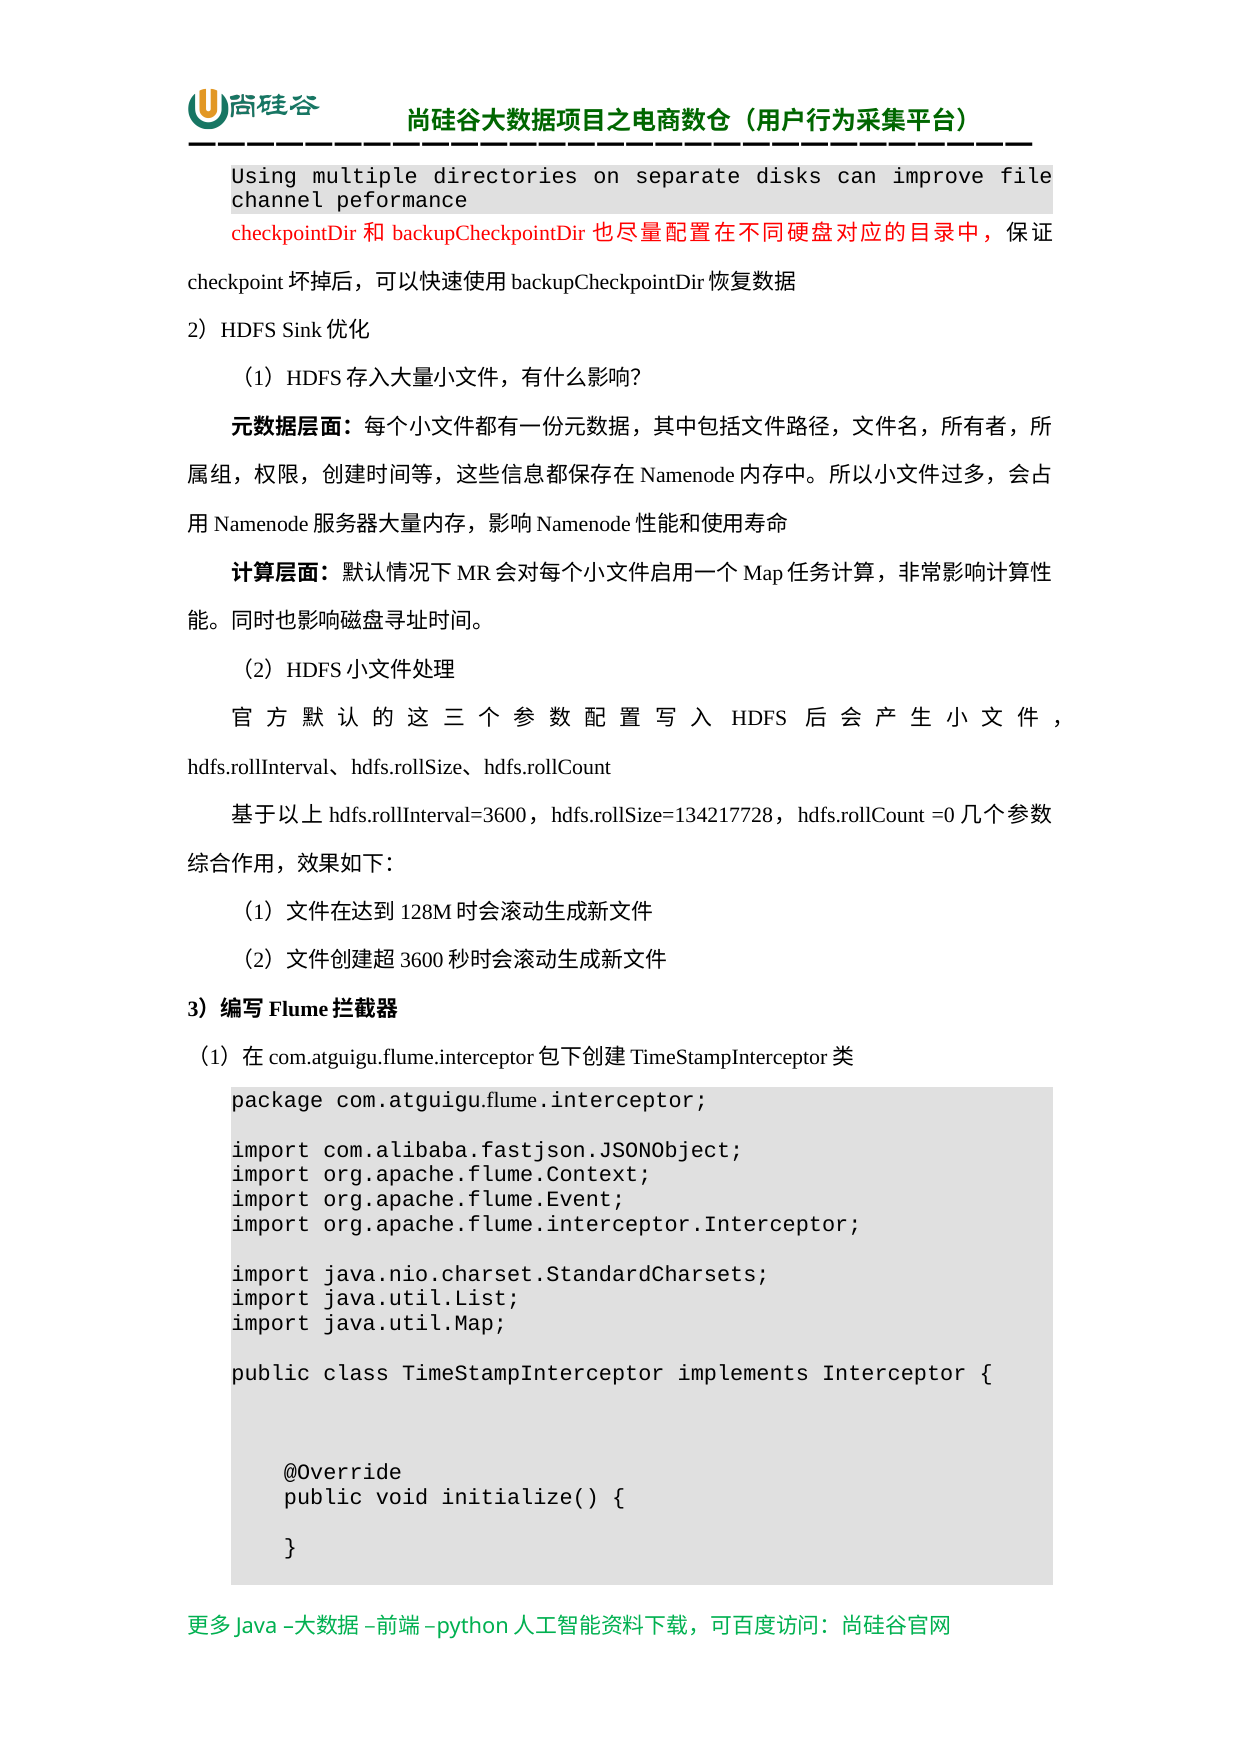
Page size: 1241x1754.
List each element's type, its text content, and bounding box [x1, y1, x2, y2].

text import java.util.Map; [231, 1312, 1053, 1337]
text 2）HDFS Sink优化 [187, 312, 1053, 344]
text （1）HDFS存入大量小文件，有什么影响？ [187, 360, 1053, 392]
text import java.nio.charset.StandardCharsets; [231, 1263, 1053, 1287]
text import org.apache.flume.Context; [231, 1163, 1053, 1188]
text import org.apache.flume.interceptor.Interceptor; [231, 1213, 1053, 1238]
text public class TimeStampInterceptor implements Interceptor { [231, 1362, 1053, 1387]
text package com.atguigu.flume.interceptor; [231, 1087, 1053, 1114]
text } [231, 1536, 1053, 1561]
text 官方默认的这三个参数配置写入HDFS后会产生小文件，hdfs.rollInterval、hdfs.rollSize、hdfs.rollCount [187, 699, 1053, 781]
text import java.util.List; [231, 1287, 1053, 1312]
text （1）文件在达到128M时会滚动生成新文件 [187, 894, 1053, 926]
text import org.apache.flume.Event; [231, 1188, 1053, 1213]
text import com.alibaba.fastjson.JSONObject; [231, 1139, 1053, 1163]
text （2）文件创建超3600秒时会滚动生成新文件 [187, 942, 1053, 974]
text public void initialize() { [231, 1486, 1053, 1511]
text 3）编写Flume拦截器 [187, 990, 1053, 1023]
text （1）在com.atguigu.flume.interceptor包下创建TimeStampInterceptor类 [187, 1039, 1053, 1071]
text @Override [231, 1461, 1053, 1486]
text 计算层面：默认情况下MR会对每个小文件启用一个Map任务计算，非常影响计算性能。同时也影响磁盘寻址时间。 [187, 554, 1053, 635]
text checkpointDir和backupCheckpointDir也尽量配置在不同硬盘对应的目录中，保证checkpoint坏掉后，可以快速使用backupCheckpointDir恢复数据 [187, 214, 1053, 296]
text （2）HDFS小文件处理 [187, 651, 1053, 684]
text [231, 165, 1053, 214]
text 元数据层面：每个小文件都有一份元数据，其中包括文件路径，文件名，所有者，所属组，权限，创建时间等，这些信息都保存在Namenode内存中。所以小文件过多，会占用Namenode服务器大量内存，影响Namenode性能和使用寿命 [187, 408, 1053, 538]
text 基于以上hdfs.rollInterval=3600，hdfs.rollSize=134217728，hdfs.rollCount =0几个参数综合作用，效果如下： [187, 797, 1053, 878]
